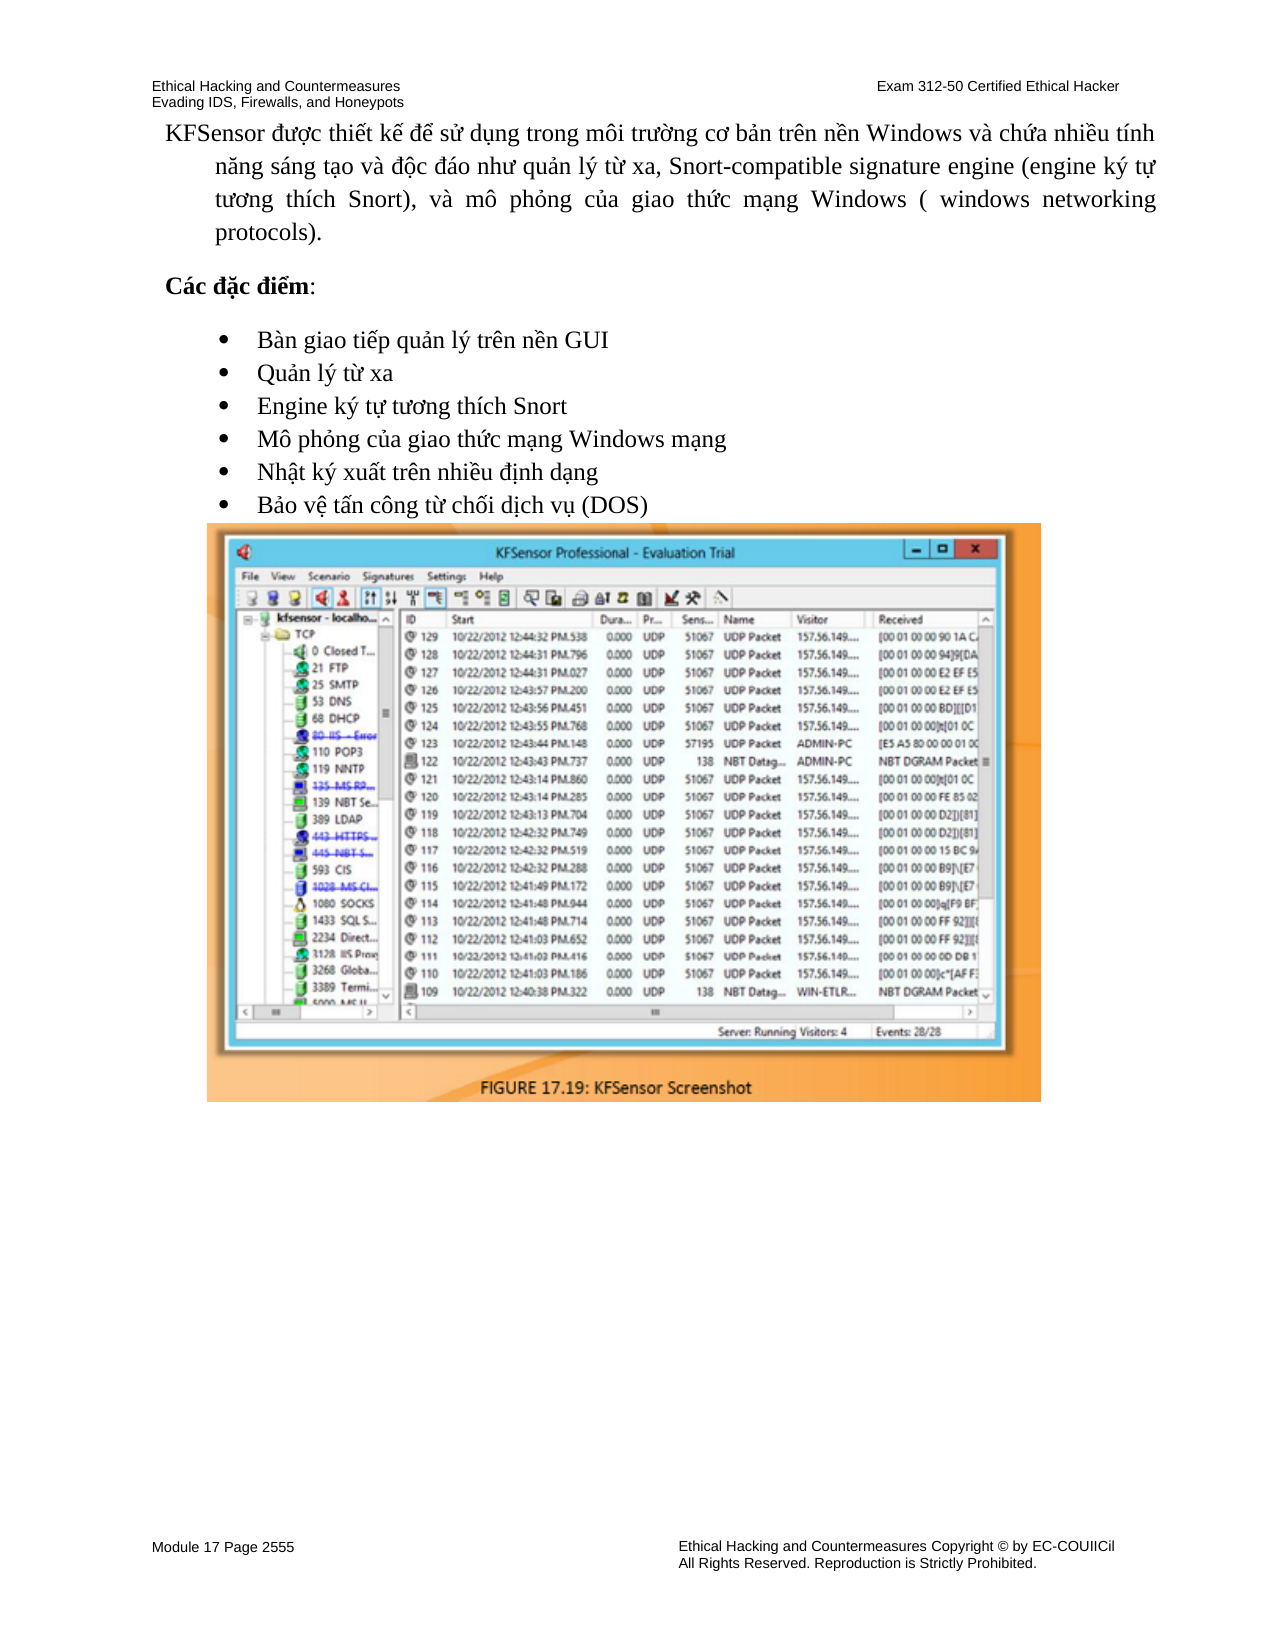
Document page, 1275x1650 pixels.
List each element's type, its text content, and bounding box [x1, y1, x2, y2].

text Các đặc điểm: [165, 271, 1157, 300]
picture [206, 523, 1042, 1102]
text KFSensor được thiết kế để sử dụng trong môi trường cơ bản trên nền Windows và chứa nhiều tính năng sáng tạo và độc đáo như quản lý từ xa, Snort-compatible signature engine (engine ký tự tương thích Snort), và mô phỏng của giao thức mạng Windows ( windows networking protocols). [165, 118, 1157, 246]
list Mô phỏng của giao thức mạng Windows mạng [219, 424, 1157, 453]
list Engine ký tự tương thích Snort [219, 391, 1157, 420]
list Quản lý từ xa [219, 358, 1157, 387]
list Bàn giao tiếp quản lý trên nền GUI [219, 325, 1157, 354]
list Bảo vệ tấn công từ chối dịch vụ (DOS) [219, 490, 1157, 519]
list Nhật ký xuất trên nhiều định dạng [219, 457, 1157, 486]
